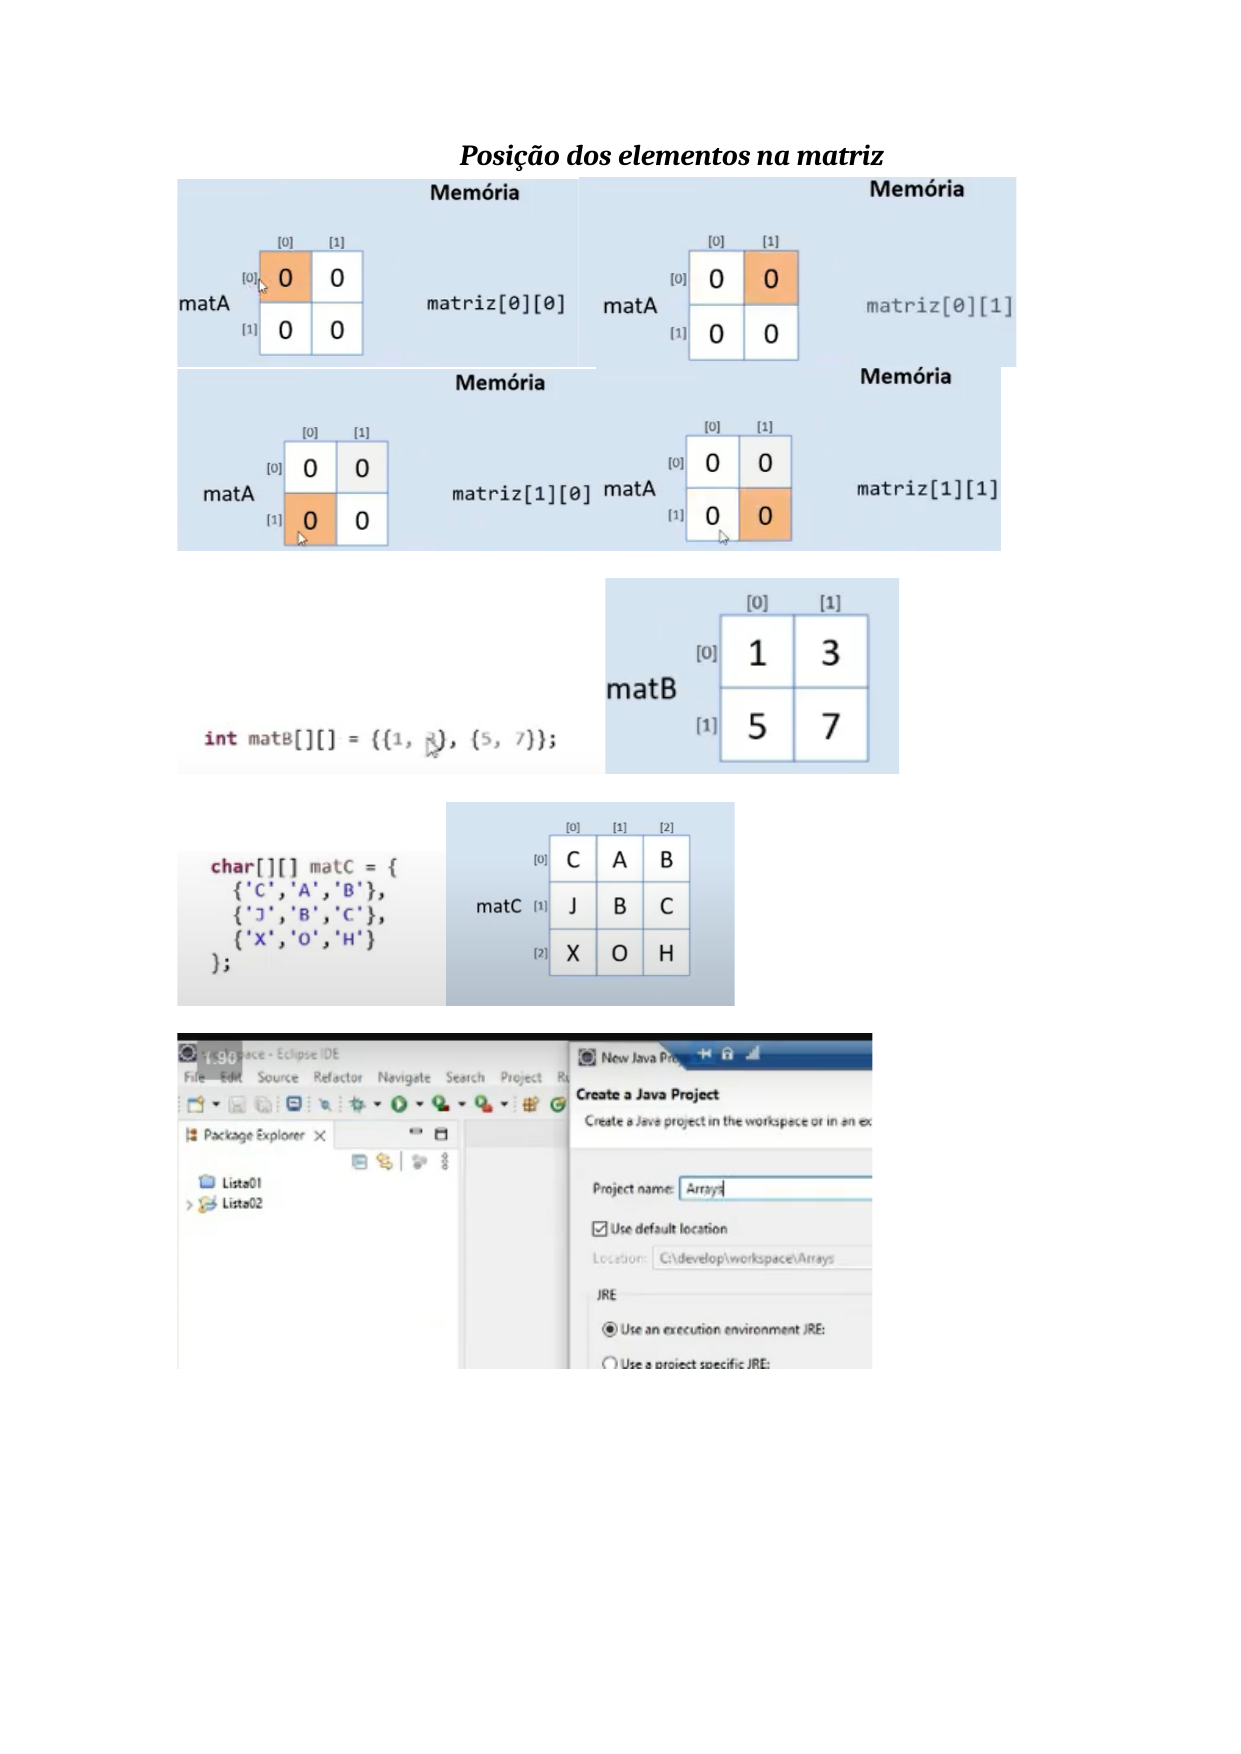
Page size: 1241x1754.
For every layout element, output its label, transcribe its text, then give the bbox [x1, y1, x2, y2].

picture [177, 177, 1017, 551]
picture [177, 1033, 873, 1369]
picture [177, 802, 735, 1006]
picture [177, 578, 900, 774]
subtitle Posição dos elementos na matriz [177, 139, 1167, 172]
